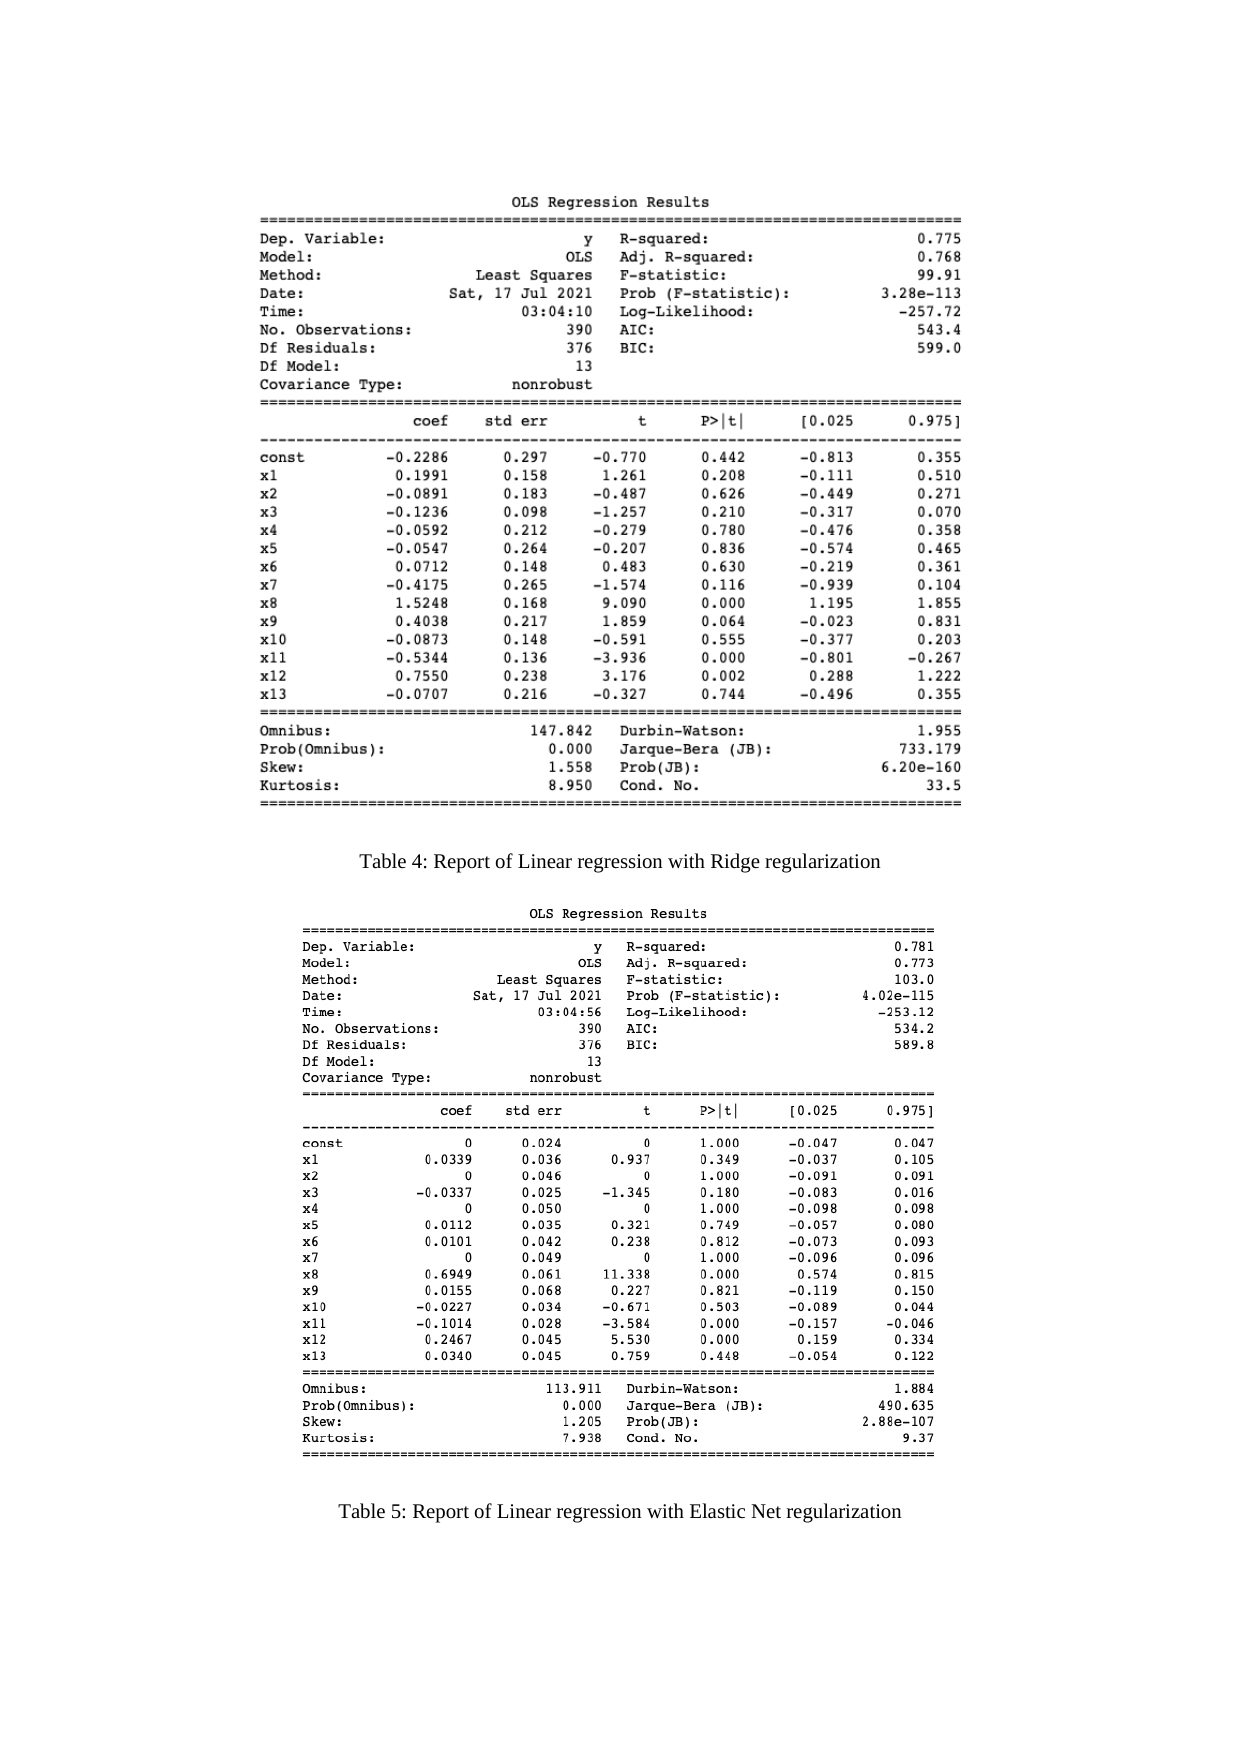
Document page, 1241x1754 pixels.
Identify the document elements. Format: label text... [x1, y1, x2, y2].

text Table 4: Report of Linear regression with Ridge regularization [187, 844, 1053, 877]
picture [250, 194, 990, 818]
text Table 5: Report of Linear regression with Elastic Net regularization [187, 1494, 1053, 1527]
picture [294, 909, 946, 1463]
